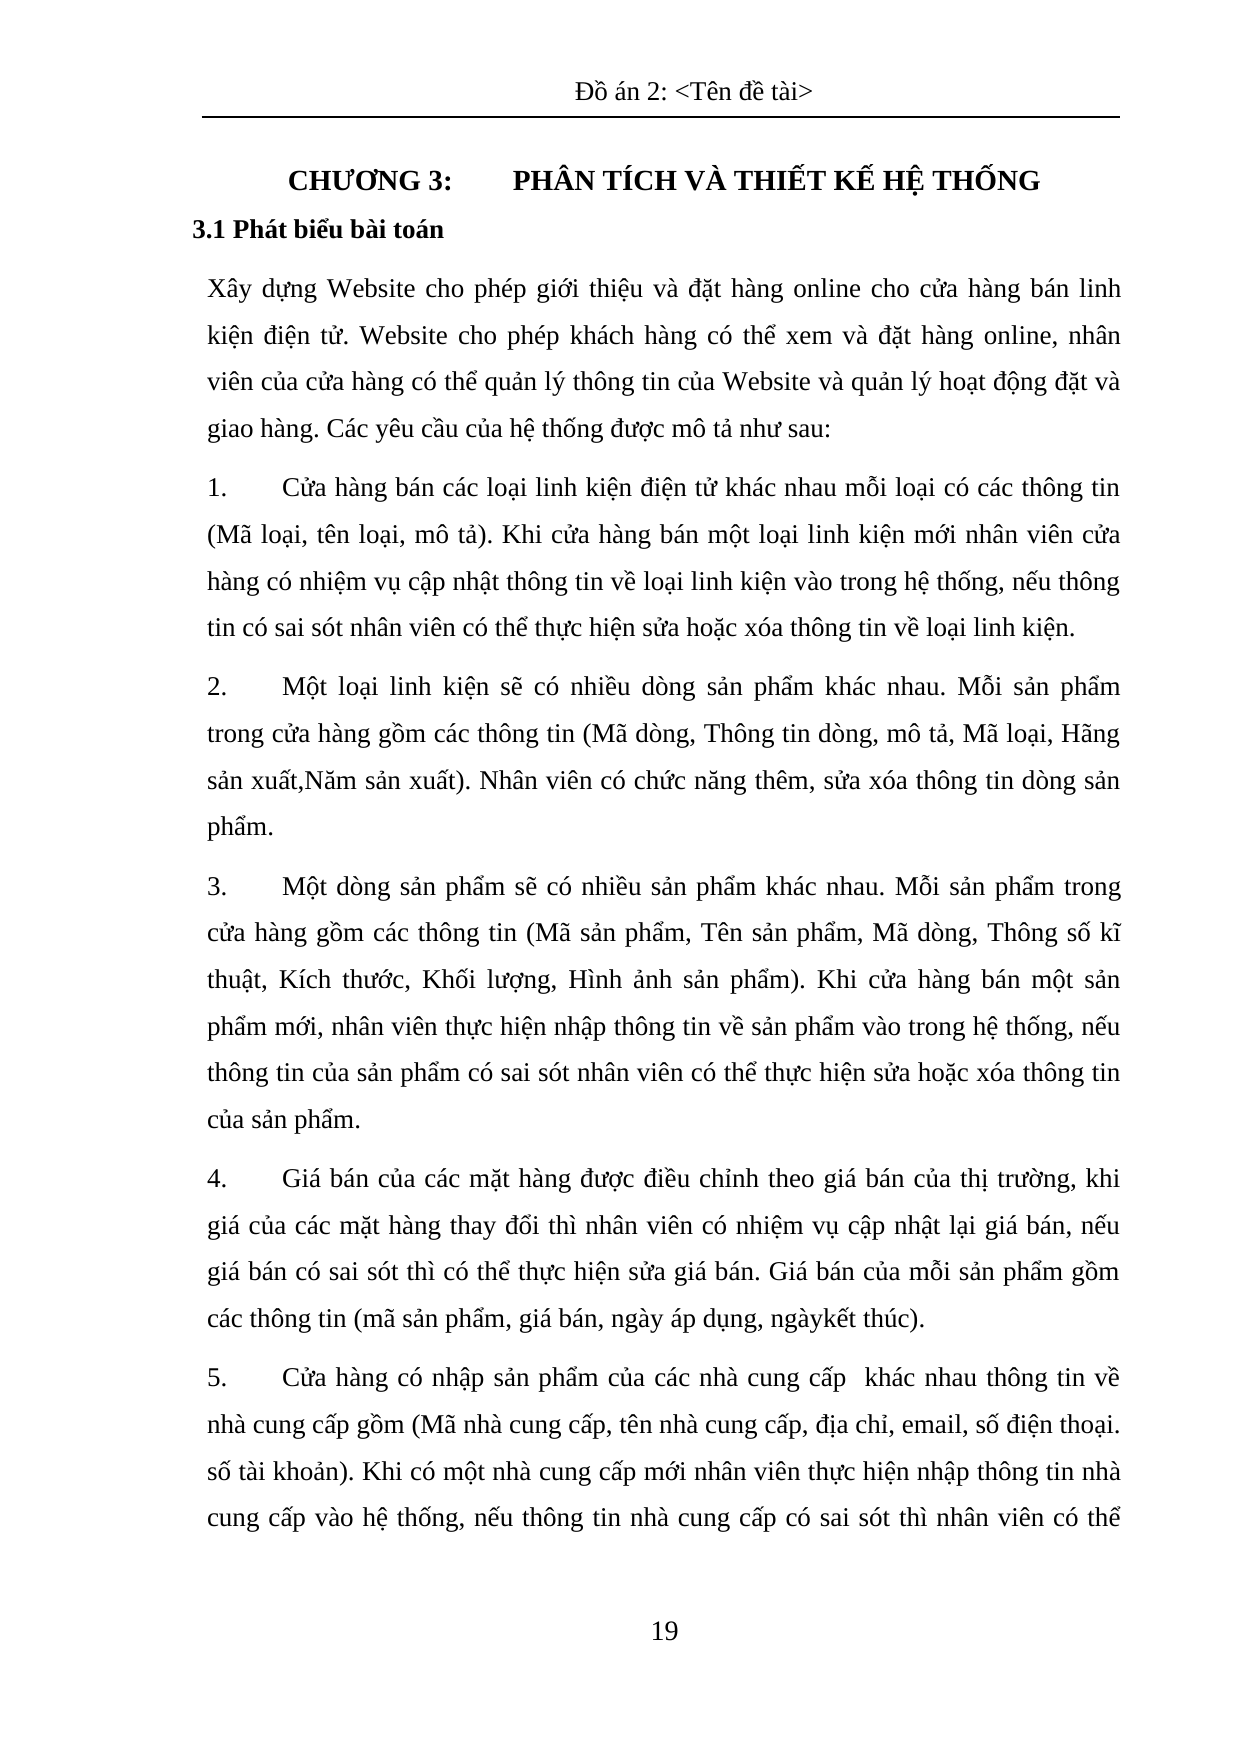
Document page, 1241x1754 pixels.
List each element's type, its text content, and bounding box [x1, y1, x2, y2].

text 2. Một loại linh kiện sẽ có nhiều dòng sản phẩm khác nhau. Mỗi sản phẩm trong cửa hàng gồm các thông tin (Mã dòng, Thông tin dòng, mô tả, Mã loại, Hãng sản xuất,Năm sản xuất). Nhân viên có chức năng thêm, sửa xóa thông tin dòng sản phẩm. [207, 671, 1122, 842]
text Xây dựng Website cho phép giới thiệu và đặt hàng online cho cửa hàng bán linh kiện điện tử. Website cho phép khách hàng có thể xem và đặt hàng online, nhân viên của cửa hàng có thể quản lý thông tin của Website và quản lý hoạt động đặt và giao hàng. Các yêu cầu của hệ thống được mô tả như sau: [207, 272, 1122, 443]
text 3. Một dòng sản phẩm sẽ có nhiều sản phẩm khác nhau. Mỗi sản phẩm trong cửa hàng gồm các thông tin (Mã sản phẩm, Tên sản phẩm, Mã dòng, Thông số kĩ thuật, Kích thước, Khối lượng, Hình ảnh sản phẩm). Khi cửa hàng bán một sản phẩm mới, nhân viên thực hiện nhập thông tin về sản phẩm vào trong hệ thống, nếu thông tin của sản phẩm có sai sót nhân viên có thể thực hiện sửa hoặc xóa thông tin của sản phẩm. [207, 870, 1122, 1134]
subtitle PHÂN TÍCH VÀ THIẾT KẾ HỆ THỐNG [207, 163, 1122, 196]
list Phát biểu bài toán [192, 213, 1122, 244]
text 4. Giá bán của các mặt hàng được điều chỉnh theo giá bán của thị trường, khi giá của các mặt hàng thay đổi thì nhân viên có nhiệm vụ cập nhật lại giá bán, nếu giá bán có sai sót thì có thể thực hiện sửa giá bán. Giá bán của mỗi sản phẩm gồm các thông tin (mã sản phẩm, giá bán, ngày áp dụng, ngàykết thúc). [207, 1162, 1122, 1333]
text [207, 1361, 1122, 1532]
text 1. Cửa hàng bán các loại linh kiện điện tử khác nhau mỗi loại có các thông tin (Mã loại, tên loại, mô tả). Khi cửa hàng bán một loại linh kiện mới nhân viên cửa hàng có nhiệm vụ cập nhật thông tin về loại linh kiện vào trong hệ thống, nếu thông tin có sai sót nhân viên có thể thực hiện sửa hoặc xóa thông tin về loại linh kiện. [207, 471, 1122, 642]
